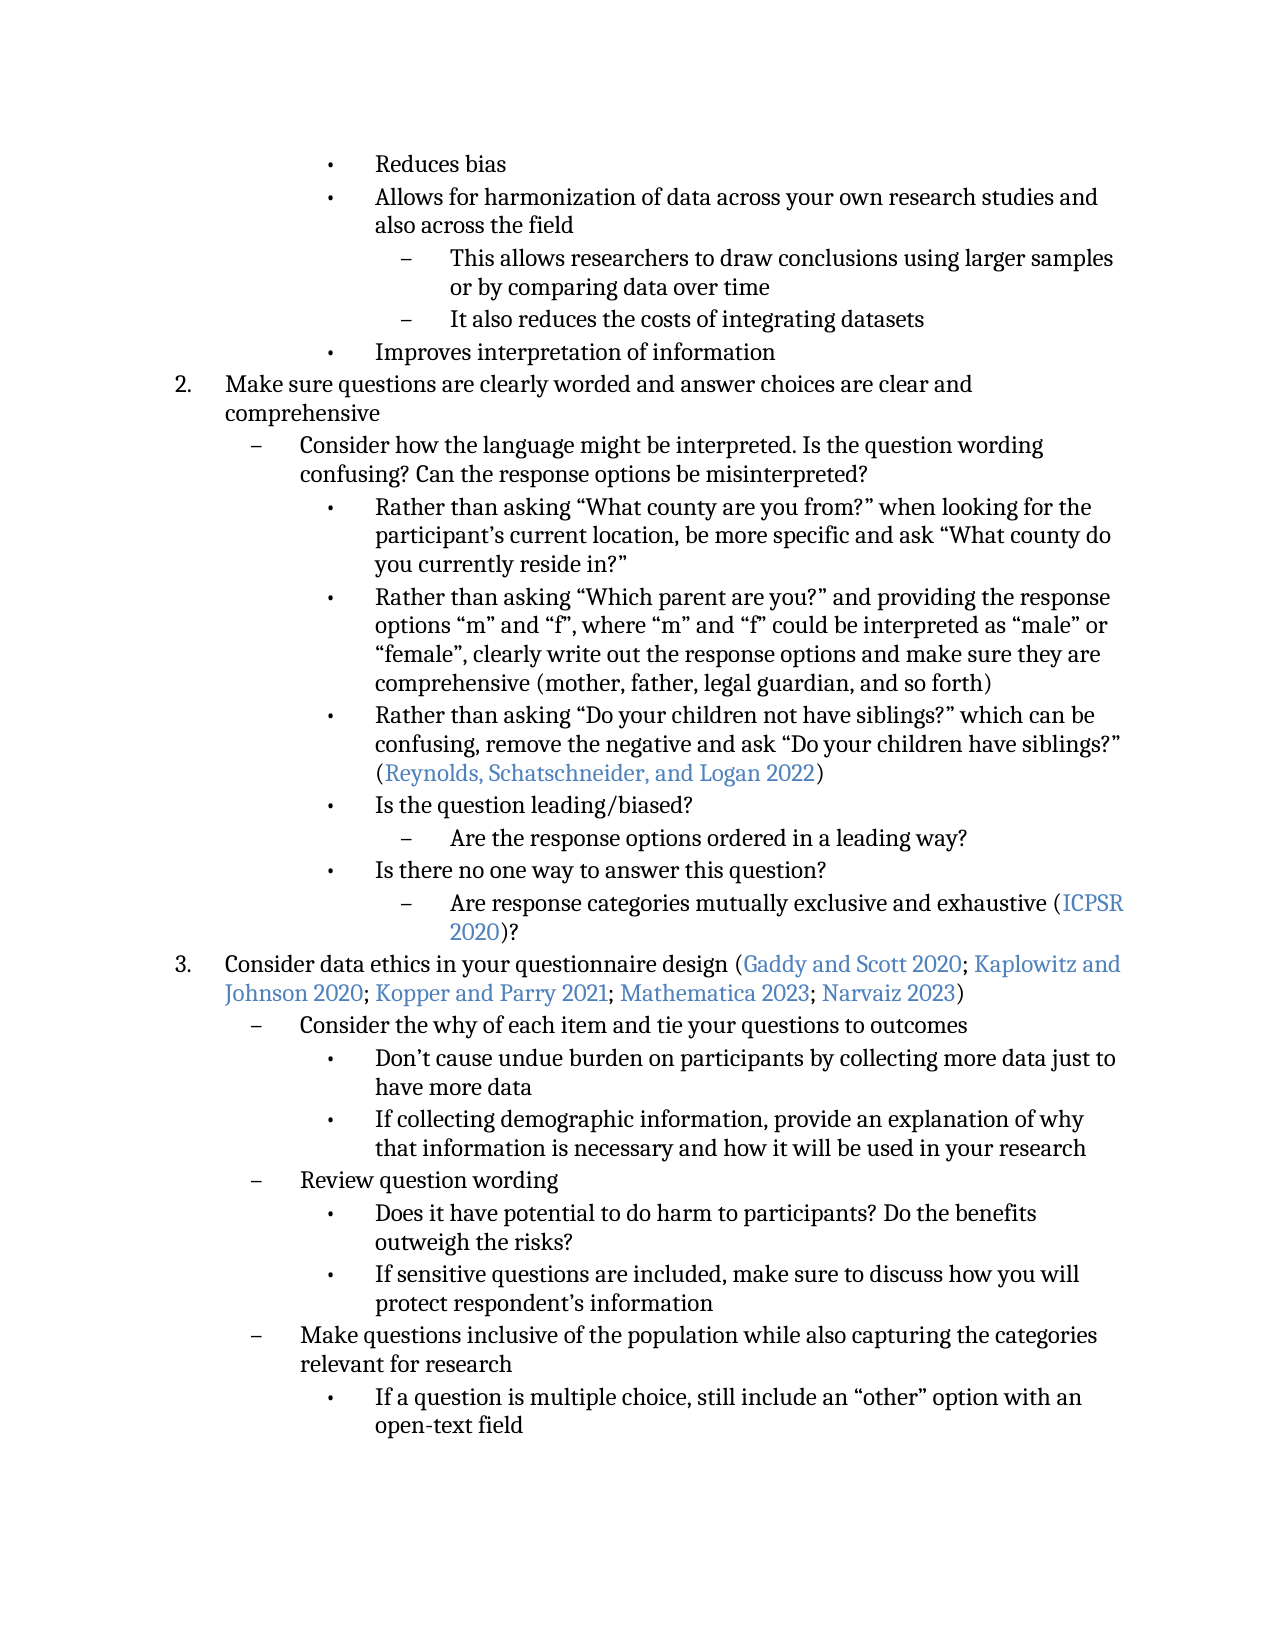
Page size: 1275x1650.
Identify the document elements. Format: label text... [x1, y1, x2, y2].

list Review question wording [250, 1166, 1125, 1195]
list Rather than asking “Do your children not have siblings?” which can be confusing, remove the negative and ask “Do your children have siblings?” (Reynolds, Schatschneider, and Logan 2022) [325, 701, 1125, 787]
list Don’t cause undue burden on participants by collecting more data just to have more data [325, 1044, 1125, 1101]
list Is there no one way to answer this question? [325, 856, 1125, 885]
list Does it have potential to do harm to participants? Do the benefits outweigh the risks? [325, 1199, 1125, 1256]
list Make sure questions are clearly worded and answer choices are clear and comprehensive [175, 370, 1125, 427]
list Consider data ethics in your questionnaire design (Gaddy and Scott 2020; Kaplowitz and Johnson 2020; Kopper and Parry 2021; Mathematica 2023; Narvaiz 2023) [175, 950, 1125, 1007]
list This allows researchers to draw conclusions using larger samples or by comparing data over time [400, 244, 1125, 301]
list Consider the why of each item and tie your questions to outcomes [250, 1011, 1125, 1040]
list Reduces bias [325, 150, 1125, 179]
list Improves interpretation of information [325, 337, 1125, 366]
list If a question is multiple choice, still include an “other” option with an open-text field [325, 1382, 1125, 1440]
list It also reduces the costs of integrating datasets [400, 305, 1125, 334]
list Is the question leading/biased? [325, 791, 1125, 820]
list Rather than asking “What county are you from?” when looking for the participant’s current location, be more specific and ask “What county do you currently reside in?” [325, 492, 1125, 579]
list If collecting demographic information, provide an explanation of why that information is necessary and how it will be used in your research [325, 1105, 1125, 1162]
list Rather than asking “Which parent are you?” and providing the response options “m” and “f”, where “m” and “f” could be interpreted as “male” or “female”, clearly write out the response options and make sure they are comprehensive (mother, father, legal guardian, and so forth) [325, 582, 1125, 697]
list If sensitive questions are included, make sure to discuss how you will protect respondent’s information [325, 1260, 1125, 1317]
list Are response categories mutually exclusive and exhaustive (ICPSR 2020)? [400, 889, 1125, 946]
list Make questions inclusive of the population while also capturing the categories relevant for research [250, 1321, 1125, 1379]
list Allows for harmonization of data across your own research studies and also across the field [325, 182, 1125, 240]
list Are the response options ordered in a leading way? [400, 824, 1125, 852]
list Consider how the language might be interpreted. Is the question wording confusing? Can the response options be misinterpreted? [250, 431, 1125, 489]
